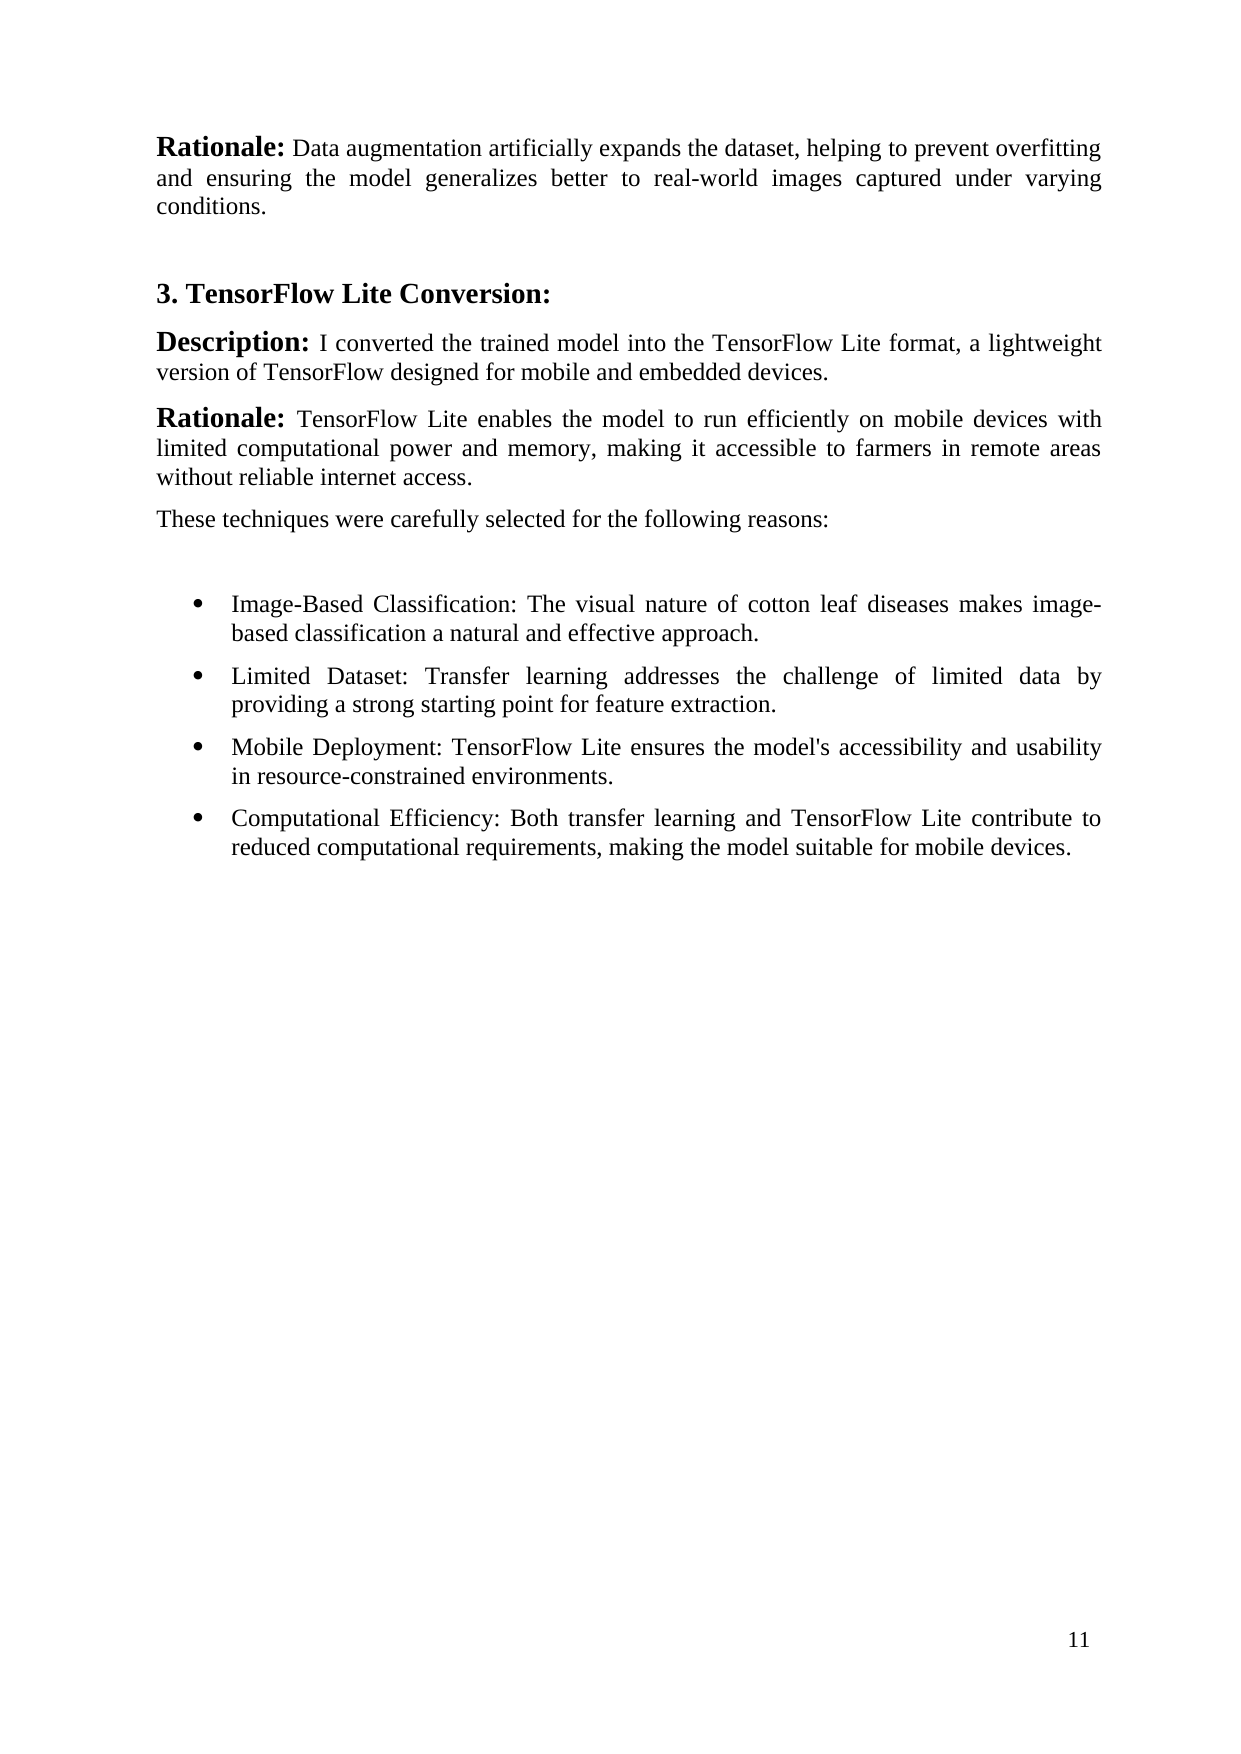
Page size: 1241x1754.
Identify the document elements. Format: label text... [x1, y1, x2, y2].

text Rationale: TensorFlow Lite enables the model to run efficiently on mobile devices with limited computational power and memory, making it accessible to farmers in remote areas without reliable internet access. [156, 400, 1103, 491]
list Limited Dataset: Transfer learning addresses the challenge of limited data by providing a strong starting point for feature extraction. [194, 661, 1103, 718]
text Rationale: Data augmentation artificially expands the dataset, helping to prevent overfitting and ensuring the model generalizes better to real-world images captured under varying conditions. [156, 129, 1103, 220]
text These techniques were carefully selected for the following reasons: [156, 504, 1103, 533]
list Mobile Deployment: TensorFlow Lite ensures the model's accessibility and usability in resource-constrained environments. [194, 732, 1103, 789]
text Description: I converted the trained model into the TensorFlow Lite format, a lightweight version of TensorFlow designed for mobile and embedded devices. [156, 324, 1103, 386]
list Computational Efficiency: Both transfer learning and TensorFlow Lite contribute to reduced computational requirements, making the model suitable for mobile devices. [194, 803, 1103, 861]
text 3. TensorFlow Lite Conversion: [156, 276, 1103, 310]
list Image-Based Classification: The visual nature of cotton leaf diseases makes image-based classification a natural and effective approach. [194, 589, 1103, 647]
